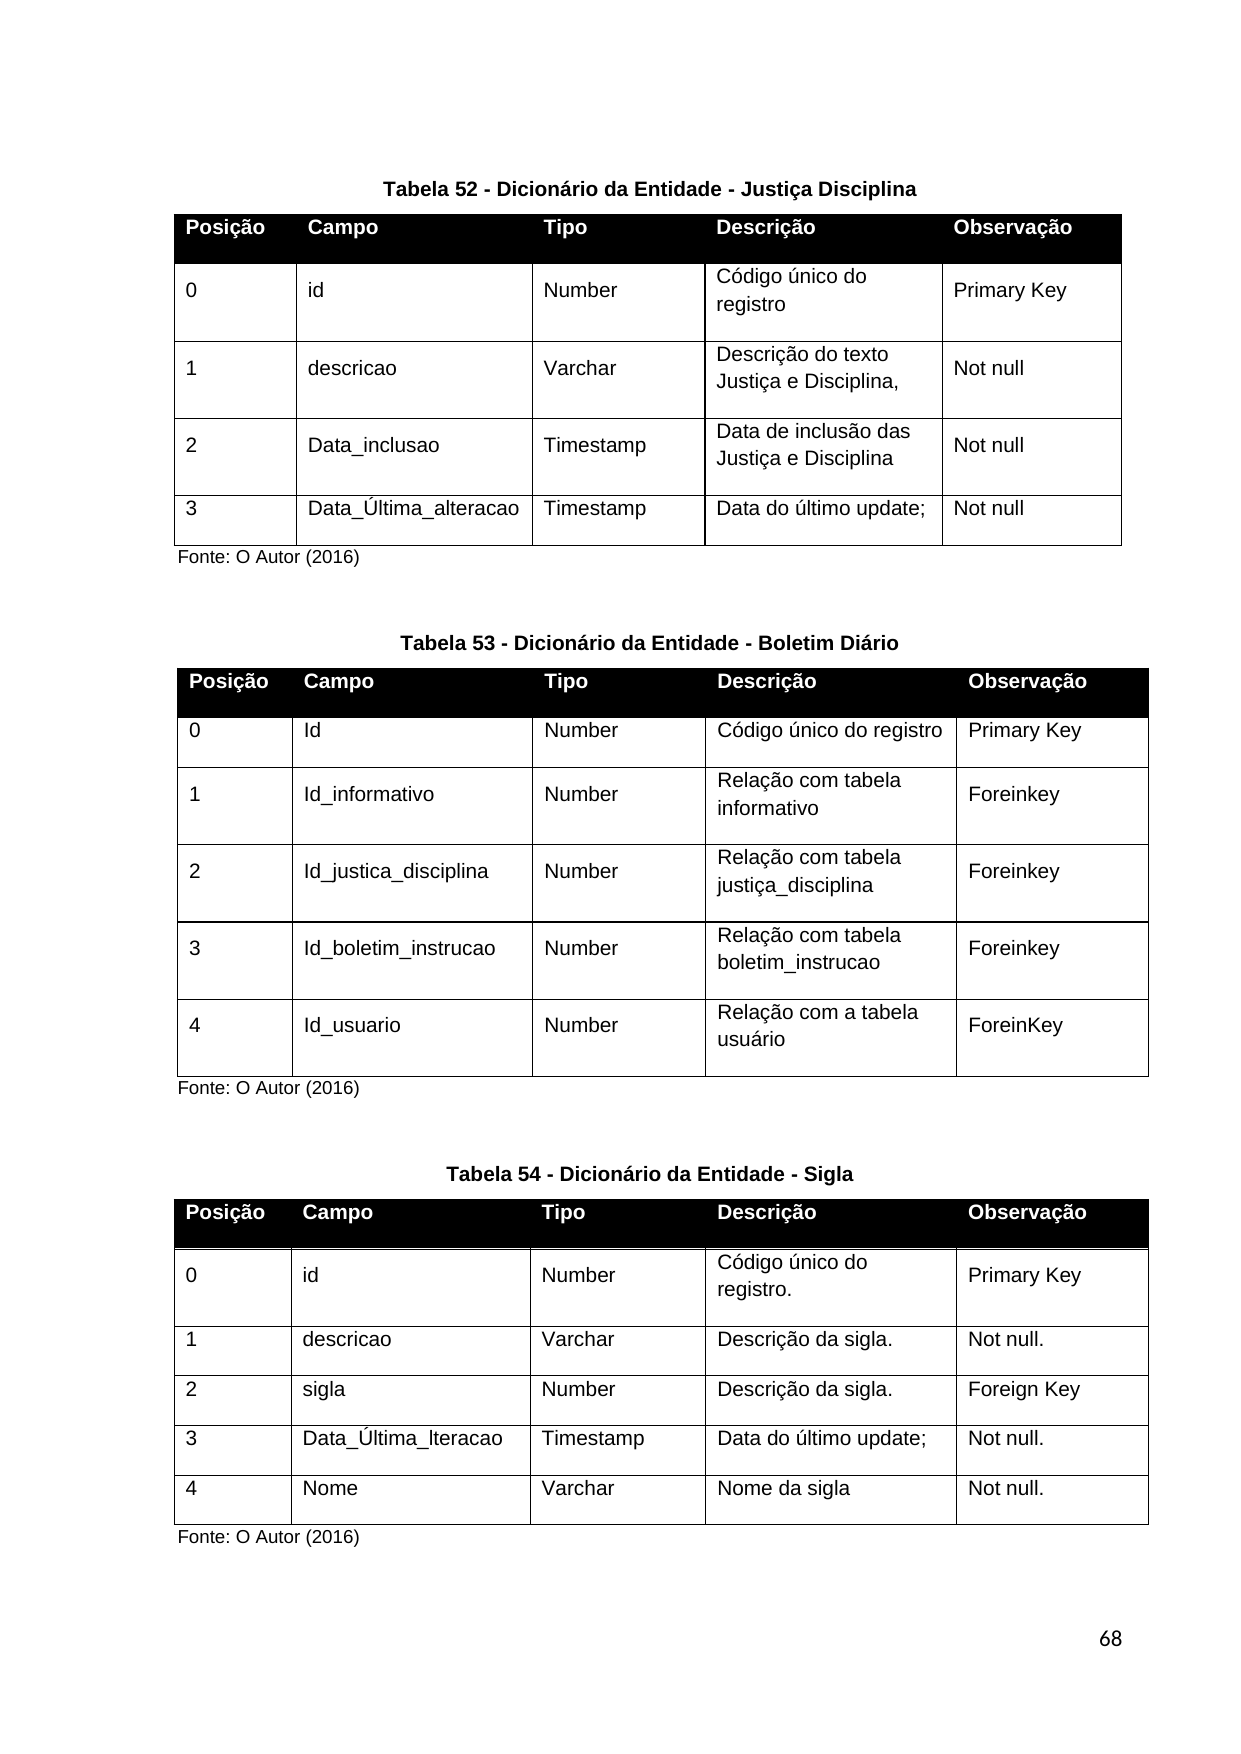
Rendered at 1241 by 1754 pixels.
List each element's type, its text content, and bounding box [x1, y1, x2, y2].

table_cell Data_Última_lteracao [292, 1426, 530, 1475]
table_cell Relação com a tabela usuário [706, 1000, 956, 1076]
table_cell Varchar [533, 342, 704, 418]
table_cell Id_boletim_instrucao [293, 923, 532, 998]
table_header Campo [297, 215, 532, 263]
table_cell 3 [178, 923, 292, 998]
table_header Descrição [706, 1200, 956, 1248]
table_header Tipo [533, 669, 705, 717]
table_header Posição [175, 215, 296, 263]
table_header Tipo [533, 215, 704, 263]
table_cell Number [531, 1376, 705, 1425]
table_cell Descrição do texto Justiça e Disciplina, [706, 342, 942, 418]
table_cell Data de inclusão das Justiça e Disciplina [706, 419, 942, 495]
table_cell Number [533, 264, 704, 341]
table_cell Number [533, 923, 705, 998]
text Tabela 52 - Dicionário da Entidade - Justiça Disciplina [177, 177, 1122, 201]
table_cell Nome da sigla [706, 1476, 956, 1524]
table_cell 4 [178, 1000, 292, 1076]
table_cell Id [293, 718, 532, 767]
table_cell 0 [175, 264, 296, 341]
table_cell Id_usuario [293, 1000, 532, 1076]
table_cell 3 [175, 496, 296, 544]
table_cell Código único do registro. [706, 1250, 956, 1326]
table_cell Relação com tabela justiça_disciplina [706, 845, 956, 921]
table_cell 4 [175, 1476, 291, 1524]
table_header Campo [292, 1200, 530, 1248]
table_cell Data do último update; [706, 496, 942, 544]
table_cell Varchar [531, 1476, 705, 1524]
table_cell Primary Key [957, 1250, 1148, 1326]
table_cell Timestamp [533, 496, 704, 544]
table_cell 2 [175, 419, 296, 495]
table_header Descrição [706, 669, 956, 717]
table_header Observação [957, 1200, 1148, 1248]
text Fonte: O Autor (2016) [177, 546, 1157, 567]
table_cell id [292, 1250, 530, 1326]
table_cell Not null. [957, 1327, 1148, 1375]
text Tabela 54 - Dicionário da Entidade - Sigla [177, 1162, 1122, 1186]
table_cell Código único do registro [706, 264, 942, 341]
table_cell Number [533, 768, 705, 844]
table_cell 3 [175, 1426, 291, 1475]
text Fonte: O Autor (2016) [177, 1077, 1157, 1098]
table_cell Data do último update; [706, 1426, 956, 1475]
table_cell Id_informativo [293, 768, 532, 844]
table_cell Not null [943, 342, 1121, 418]
table_header Observação [943, 215, 1121, 263]
table_cell Data_inclusao [297, 419, 532, 495]
table_cell Foreinkey [957, 845, 1148, 921]
table_cell Relação com tabela boletim_instrucao [706, 923, 956, 998]
table_cell Not null [943, 419, 1121, 495]
table_cell Código único do registro [706, 718, 956, 767]
table_cell 1 [175, 1327, 291, 1375]
table_cell 2 [178, 845, 292, 921]
table_cell Number [533, 1000, 705, 1076]
table_cell Primary Key [957, 718, 1148, 767]
table_cell 2 [175, 1376, 291, 1425]
table_cell Number [533, 845, 705, 921]
table_cell Foreinkey [957, 768, 1148, 844]
table_cell descricao [297, 342, 532, 418]
table_cell 0 [175, 1250, 291, 1326]
table_header Posição [178, 669, 292, 717]
text Fonte: O Autor (2016) [177, 1525, 1157, 1547]
table_cell Id_justica_disciplina [293, 845, 532, 921]
table_header Observação [957, 669, 1148, 717]
table_cell Foreign Key [957, 1376, 1148, 1425]
table_cell Timestamp [533, 419, 704, 495]
table_cell 1 [178, 768, 292, 844]
table_cell Primary Key [943, 264, 1121, 341]
table_cell Data_Última_alteracao [297, 496, 532, 544]
table_cell Not null. [957, 1426, 1148, 1475]
table_cell 0 [178, 718, 292, 767]
table_cell Not null [943, 496, 1121, 544]
table_cell id [297, 264, 532, 341]
table_cell Number [533, 718, 705, 767]
table_cell 1 [175, 342, 296, 418]
table_header Posição [175, 1200, 291, 1248]
table_cell ForeinKey [957, 1000, 1148, 1076]
table_cell Number [531, 1250, 705, 1326]
table_cell sigla [292, 1376, 530, 1425]
table_cell descricao [292, 1327, 530, 1375]
table_header Campo [293, 669, 532, 717]
table_cell Descrição da sigla. [706, 1376, 956, 1425]
text Tabela 53 - Dicionário da Entidade - Boletim Diário [177, 631, 1122, 655]
table_header Tipo [531, 1200, 705, 1248]
table_header Descrição [706, 215, 942, 263]
table_cell Timestamp [531, 1426, 705, 1475]
table_cell Descrição da sigla. [706, 1327, 956, 1375]
table_cell Relação com tabela informativo [706, 768, 956, 844]
table_cell Varchar [531, 1327, 705, 1375]
table_cell Not null. [957, 1476, 1148, 1524]
table_cell Nome [292, 1476, 530, 1524]
table_cell Foreinkey [957, 923, 1148, 998]
